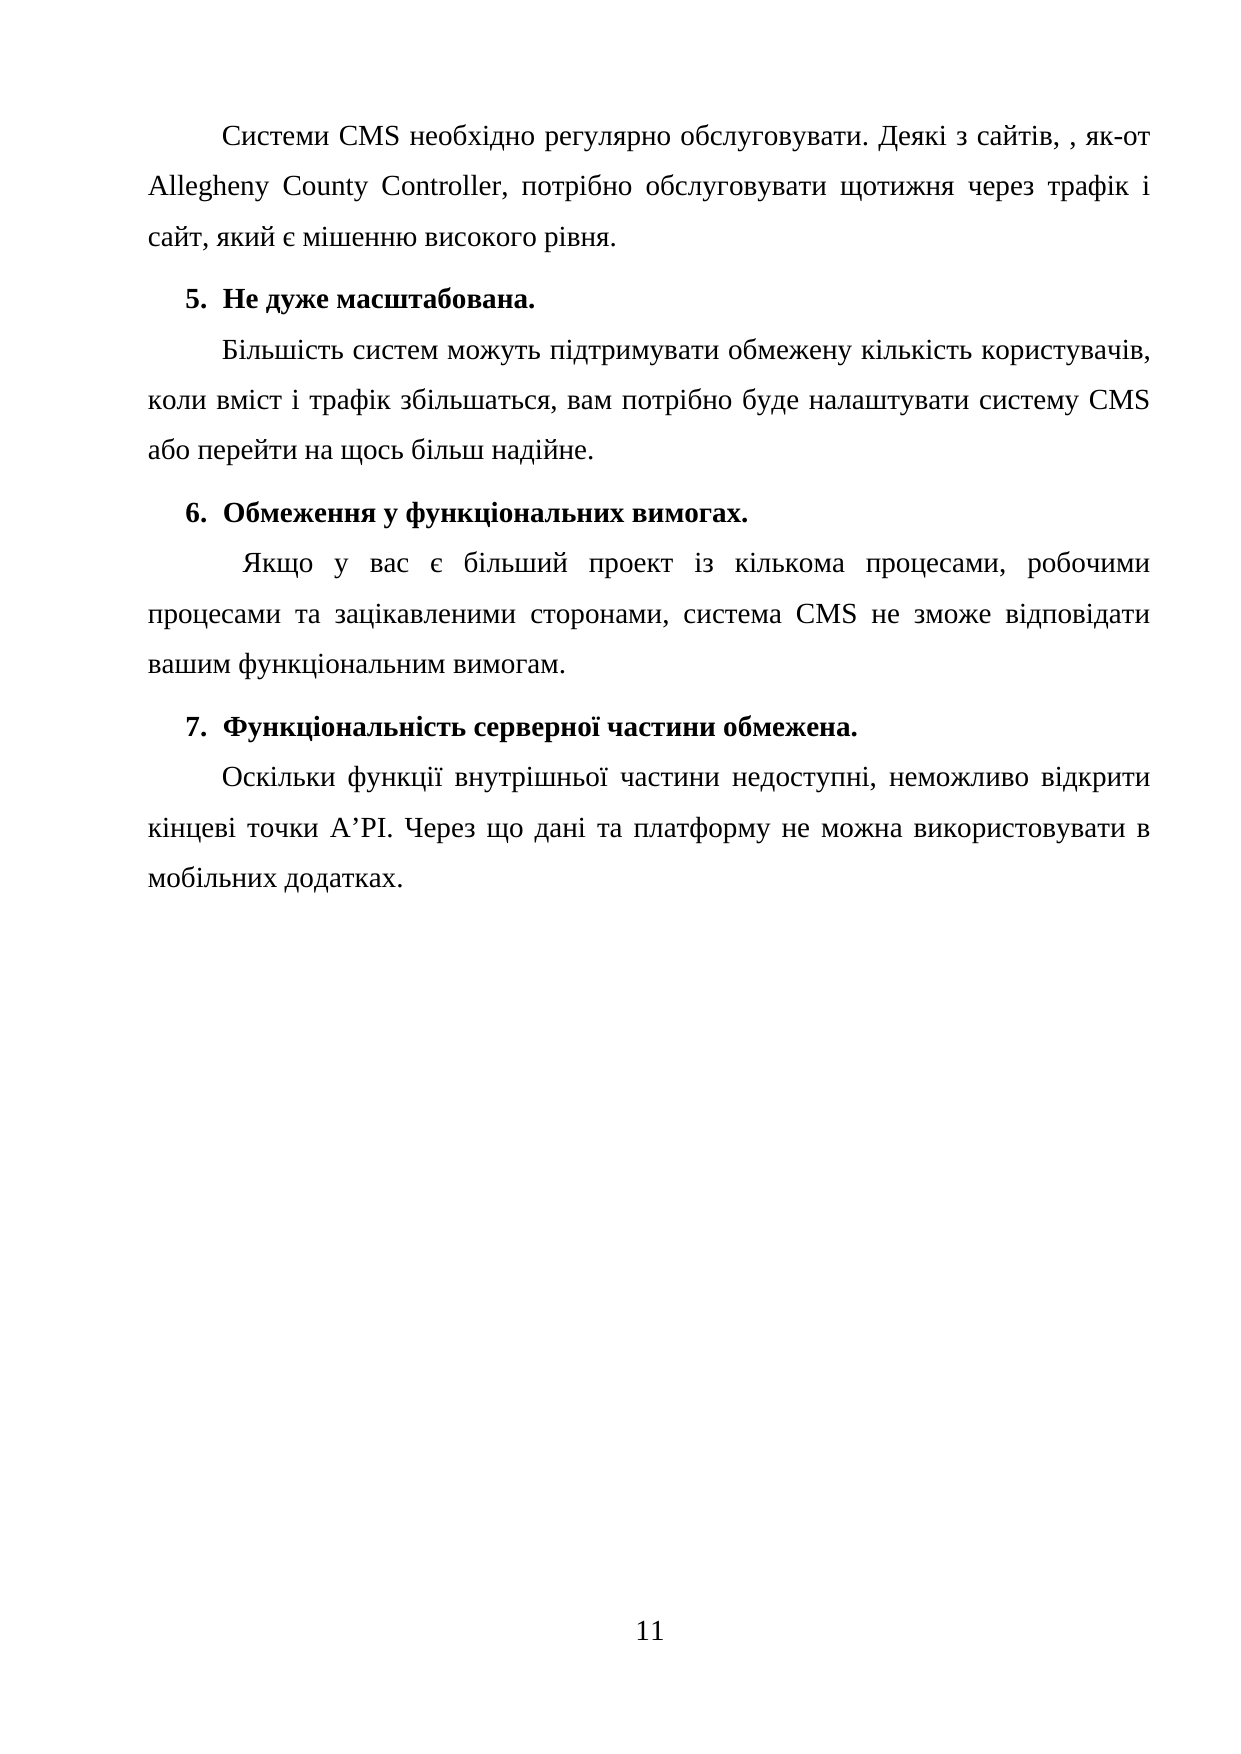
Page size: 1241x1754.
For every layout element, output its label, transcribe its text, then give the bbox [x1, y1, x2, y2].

text Оскільки функції внутрішньої частини недоступні, неможливо відкрити кінцеві точки A’PI. Через що дані та платформу не можна використовувати в мобільних додатках. [148, 759, 1152, 893]
list Функціональність серверної частини обмежена. [185, 709, 1152, 743]
text Системи CMS необхідно регулярно обслуговувати. Деякі з сайтів, , як-от Allegheny County Controller, потрібно обслуговувати щотижня через трафік і сайт, який є мішенню високого рівня. [148, 118, 1152, 252]
text Якщо у вас є більший проект із кількома процесами, робочими процесами та зацікавленими сторонами, система CMS не зможе відповідати вашим функціональним вимогам. [148, 546, 1152, 680]
text Більшість систем можуть підтримувати обмежену кількість користувачів, коли вміст і трафік збільшаться, вам потрібно буде налаштувати систему CMS або перейти на щось більш надійне. [148, 332, 1152, 466]
list Не дуже масштабована. [185, 282, 1152, 315]
list Обмеження у функціональних вимогах. [185, 495, 1152, 529]
